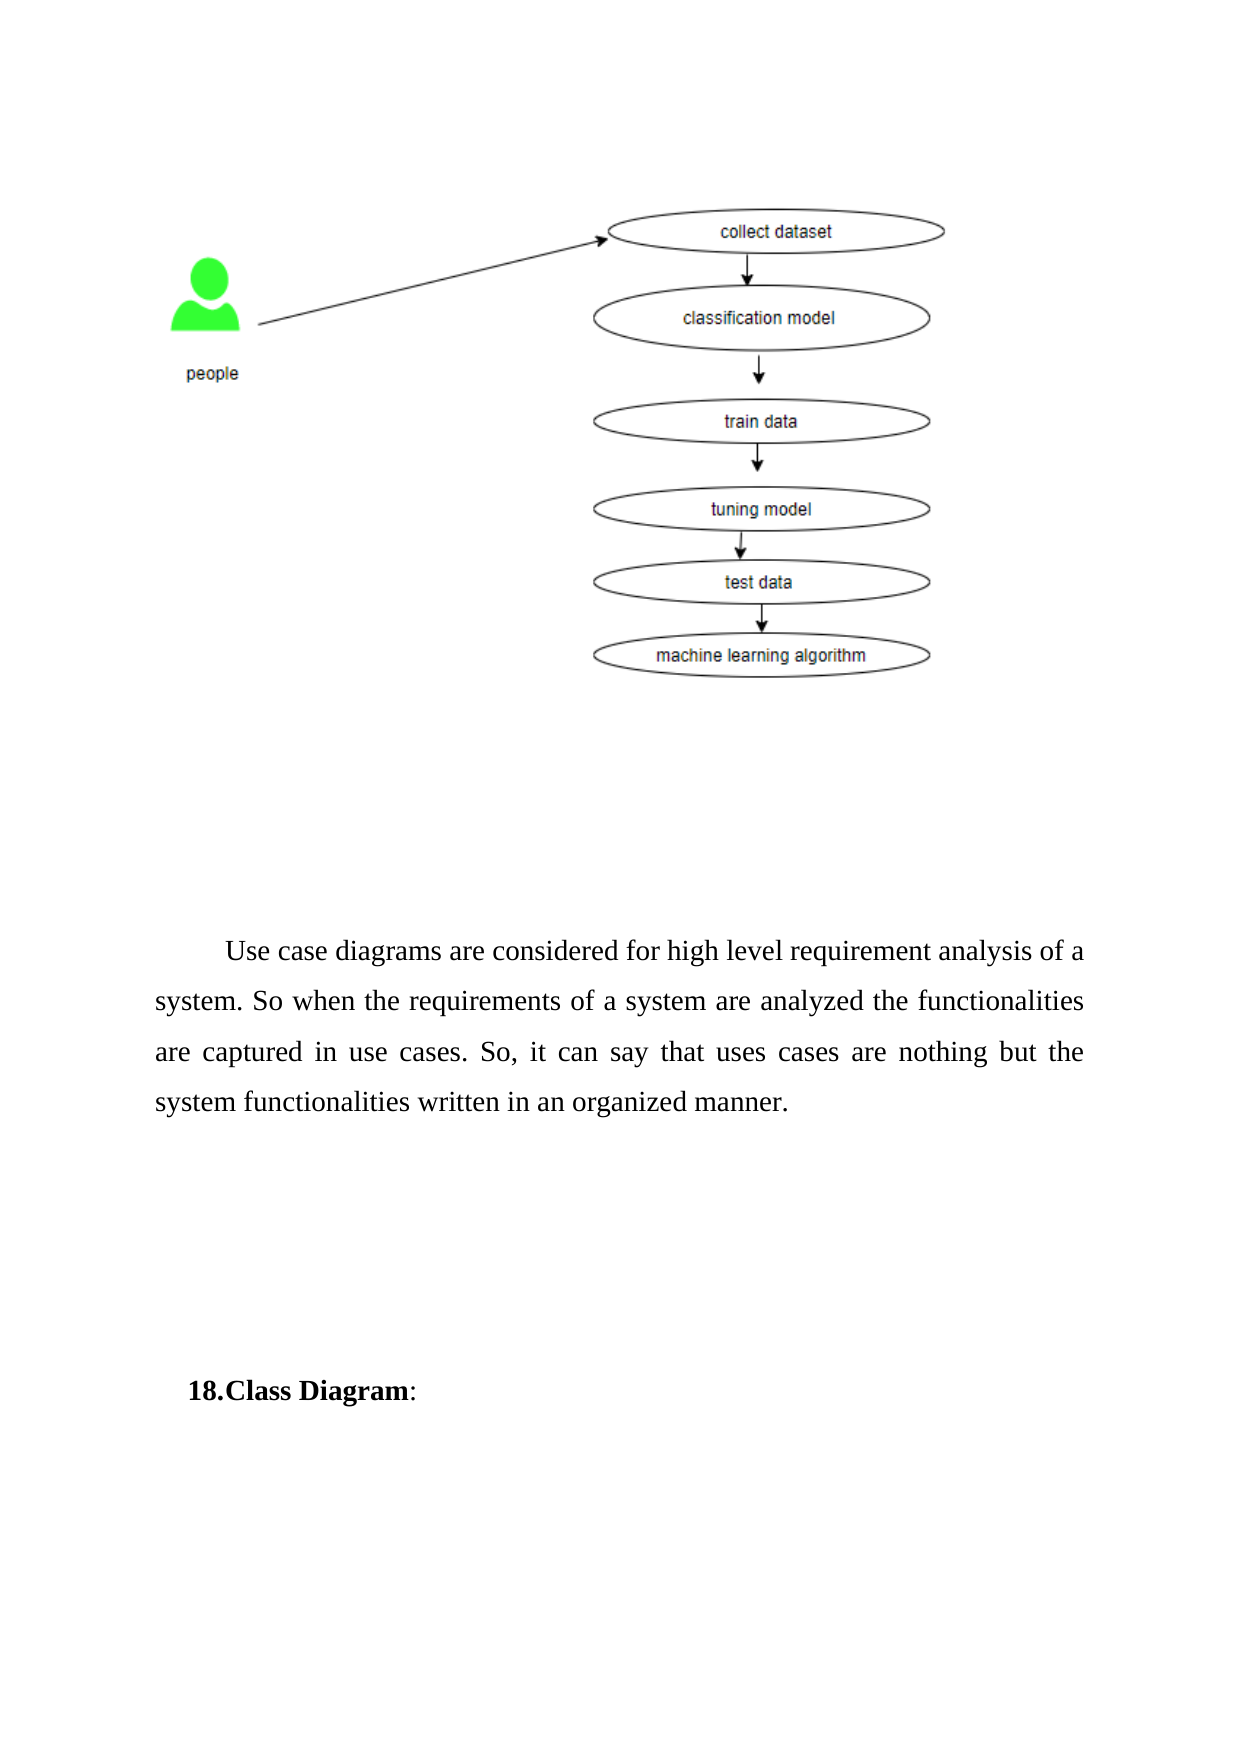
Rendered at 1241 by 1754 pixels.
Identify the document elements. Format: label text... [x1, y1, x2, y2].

list Class Diagram: [187, 1373, 1090, 1406]
text Use case diagrams are considered for high level requirement analysis of a system. So when the requirements of a system are analyzed the functionalities are captured in use cases. So, it can say that uses cases are nothing but the system functionalities written in an organized manner. [155, 933, 1085, 1118]
picture [150, 150, 1091, 748]
